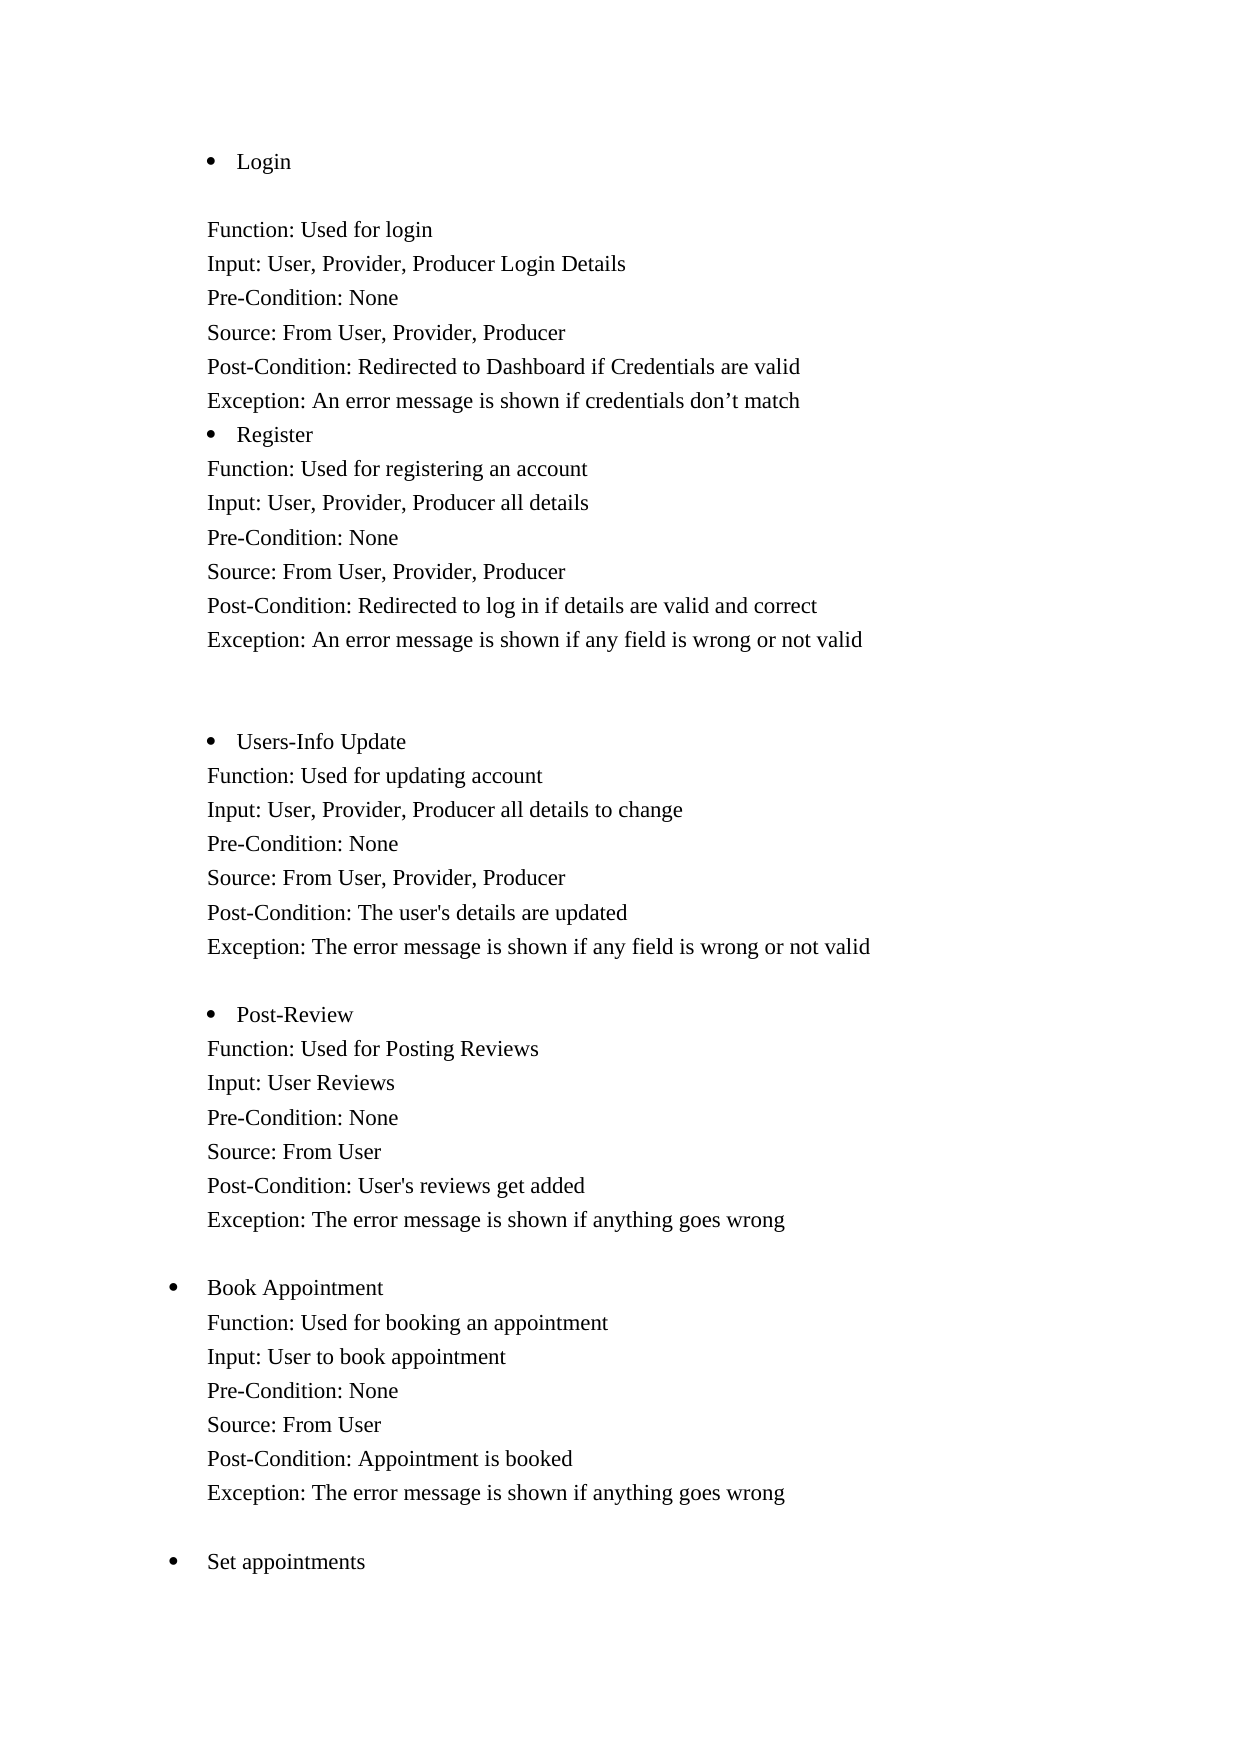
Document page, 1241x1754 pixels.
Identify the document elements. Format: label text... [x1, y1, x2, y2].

list Input: User to book appointment [207, 1343, 1092, 1369]
list Input: User Reviews [207, 1069, 1092, 1096]
list Pre-Condition: None [207, 1377, 1092, 1403]
list Source: From User, Provider, Producer [207, 558, 1092, 584]
list Function: Used for booking an appointment [207, 1308, 1092, 1335]
list Pre-Condition: None [207, 1103, 1092, 1130]
list Input: User, Provider, Producer all details to change [207, 796, 1092, 822]
list Exception: The error message is shown if anything goes wrong [207, 1206, 1092, 1232]
list Set appointments [169, 1548, 1092, 1574]
list Exception: The error message is shown if any field is wrong or not valid [207, 933, 1092, 959]
list Function: Used for login [207, 216, 1092, 242]
list Users-Info Update [207, 728, 1092, 754]
list Exception: An error message is shown if any field is wrong or not valid [207, 626, 1092, 652]
list Exception: The error message is shown if anything goes wrong [207, 1479, 1092, 1506]
list Source: From User [207, 1138, 1092, 1164]
list Post-Condition: The user's details are updated [207, 898, 1092, 925]
list Post-Condition: Appointment is booked [207, 1445, 1092, 1472]
list Source: From User, Provider, Producer [207, 864, 1092, 891]
list Post-Condition: User's reviews get added [207, 1172, 1092, 1198]
list Source: From User, Provider, Producer [207, 318, 1092, 345]
list Post-Condition: Redirected to Dashboard if Credentials are valid [207, 353, 1092, 379]
list Login [207, 148, 1092, 174]
list Register [207, 421, 1092, 447]
list Function: Used for Posting Reviews [207, 1035, 1092, 1062]
list Pre-Condition: None [207, 523, 1092, 550]
list Function: Used for registering an account [207, 455, 1092, 482]
list Function: Used for updating account [207, 762, 1092, 788]
list Input: User, Provider, Producer all details [207, 489, 1092, 516]
list Input: User, Provider, Producer Login Details [207, 250, 1092, 277]
list Source: From User [207, 1411, 1092, 1437]
list Book Appointment [169, 1274, 1092, 1301]
list Pre-Condition: None [207, 830, 1092, 857]
list Pre-Condition: None [207, 284, 1092, 311]
list Post-Condition: Redirected to log in if details are valid and correct [207, 592, 1092, 618]
list Post-Review [207, 1001, 1092, 1027]
list Exception: An error message is shown if credentials don’t match [207, 387, 1092, 413]
